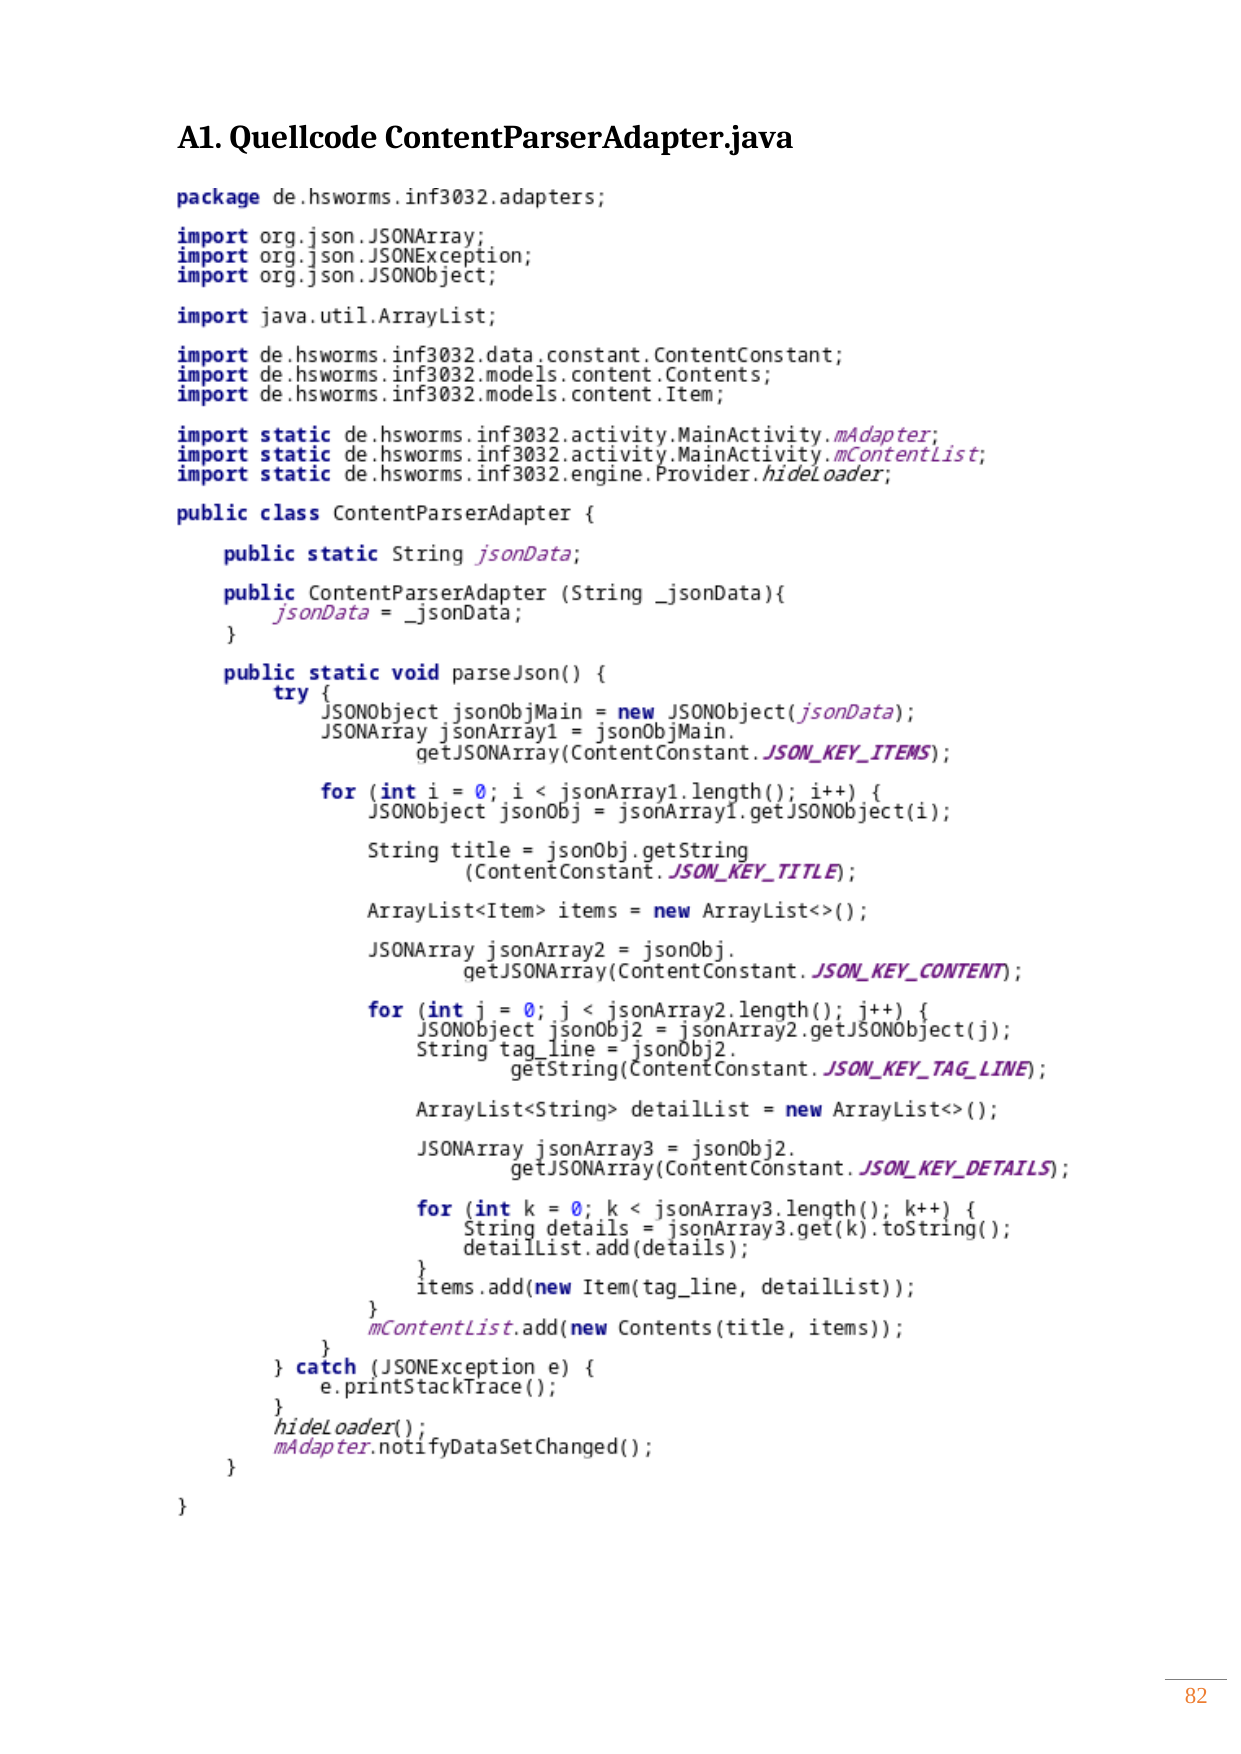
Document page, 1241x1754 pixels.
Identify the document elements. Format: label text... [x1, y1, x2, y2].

subtitle A1. Quellcode ContentParserAdapter.java [177, 118, 1152, 156]
